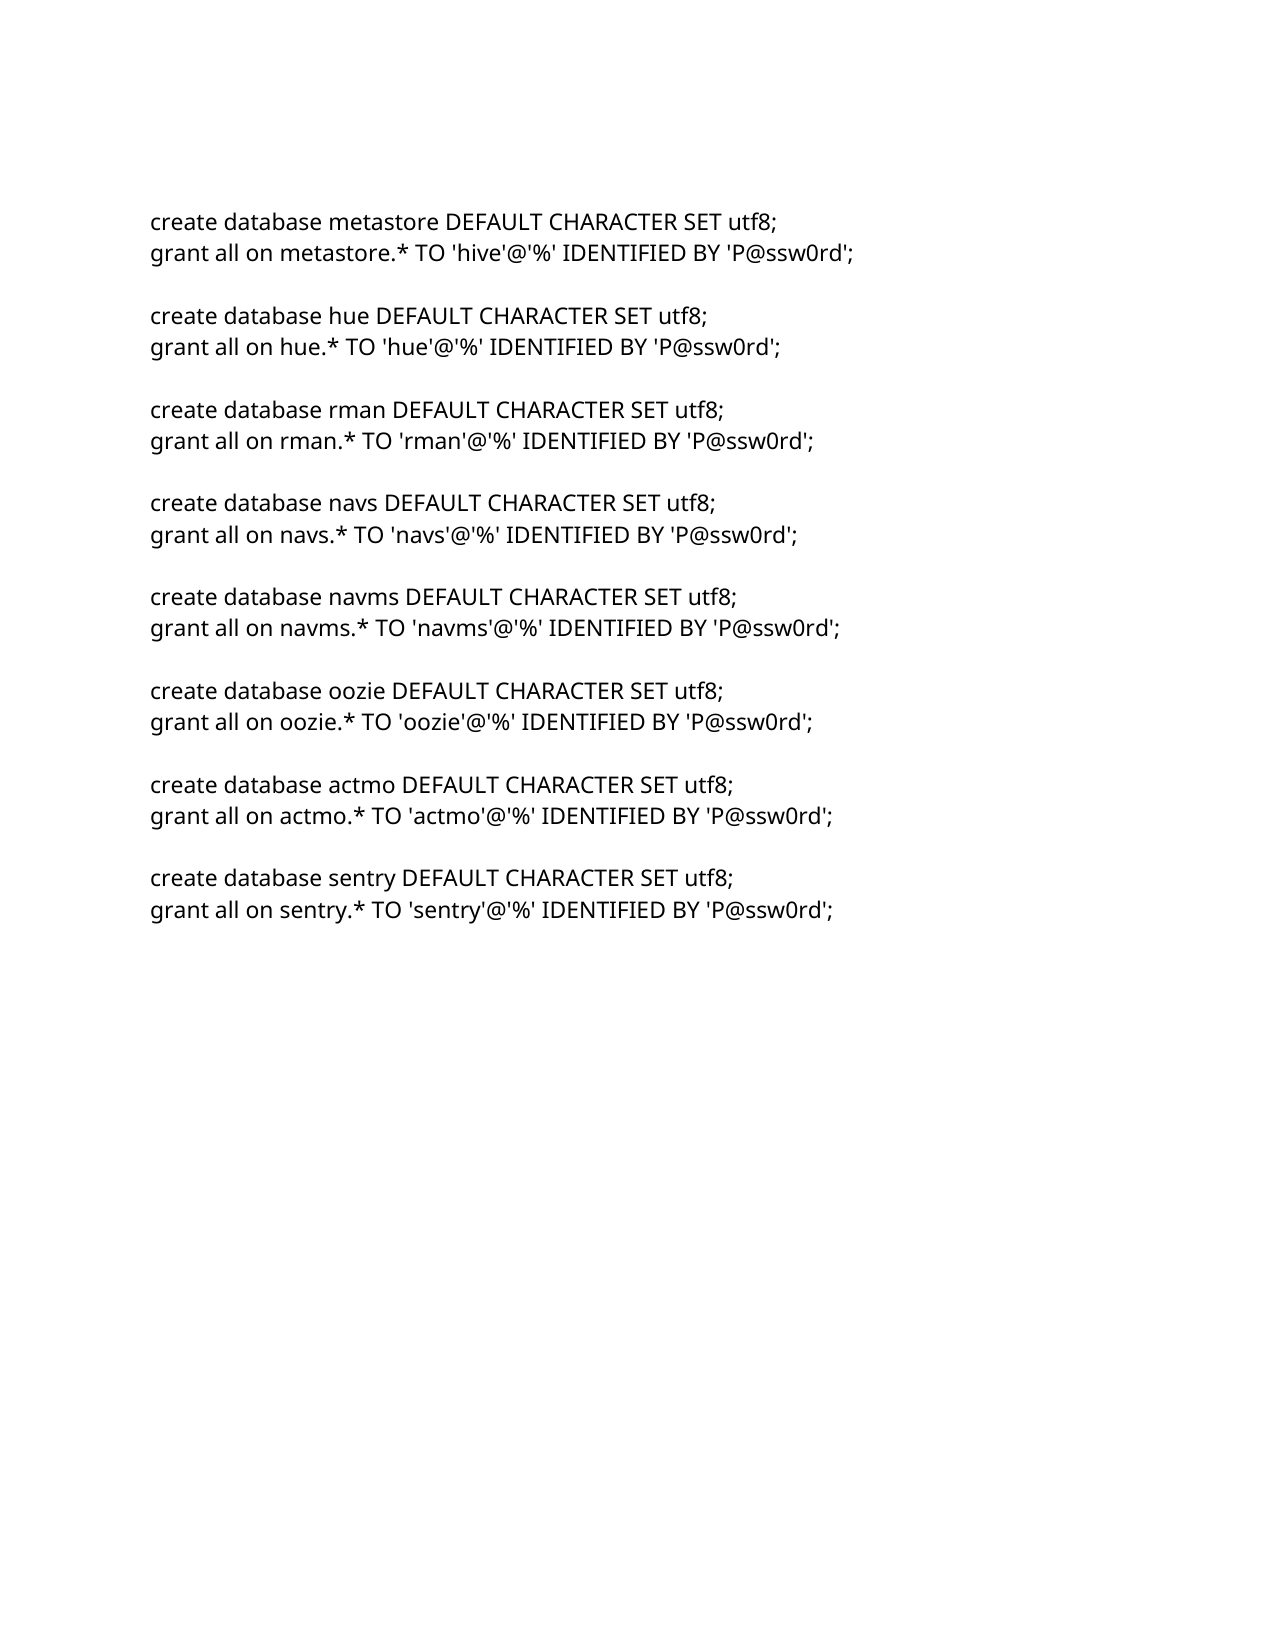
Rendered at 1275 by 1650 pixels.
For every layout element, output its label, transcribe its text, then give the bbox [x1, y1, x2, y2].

text grant all on navms.* TO 'navms'@'%' IDENTIFIED BY 'P@ssw0rd'; [150, 612, 1125, 643]
text grant all on actmo.* TO 'actmo'@'%' IDENTIFIED BY 'P@ssw0rd'; [150, 800, 1125, 831]
text create database rman DEFAULT CHARACTER SET utf8; [150, 393, 1125, 425]
text create database hue DEFAULT CHARACTER SET utf8; [150, 300, 1125, 331]
text create database sentry DEFAULT CHARACTER SET utf8; [150, 862, 1125, 893]
text create database metastore DEFAULT CHARACTER SET utf8; [150, 206, 1125, 237]
text create database navms DEFAULT CHARACTER SET utf8; [150, 581, 1125, 612]
text grant all on rman.* TO 'rman'@'%' IDENTIFIED BY 'P@ssw0rd'; [150, 425, 1125, 456]
text create database navs DEFAULT CHARACTER SET utf8; [150, 487, 1125, 518]
text grant all on hue.* TO 'hue'@'%' IDENTIFIED BY 'P@ssw0rd'; [150, 331, 1125, 362]
text grant all on oozie.* TO 'oozie'@'%' IDENTIFIED BY 'P@ssw0rd'; [150, 706, 1125, 737]
text create database oozie DEFAULT CHARACTER SET utf8; [150, 675, 1125, 706]
text grant all on sentry.* TO 'sentry'@'%' IDENTIFIED BY 'P@ssw0rd'; [150, 893, 1125, 925]
text create database actmo DEFAULT CHARACTER SET utf8; [150, 768, 1125, 800]
text grant all on metastore.* TO 'hive'@'%' IDENTIFIED BY 'P@ssw0rd'; [150, 237, 1125, 268]
text grant all on navs.* TO 'navs'@'%' IDENTIFIED BY 'P@ssw0rd'; [150, 518, 1125, 550]
